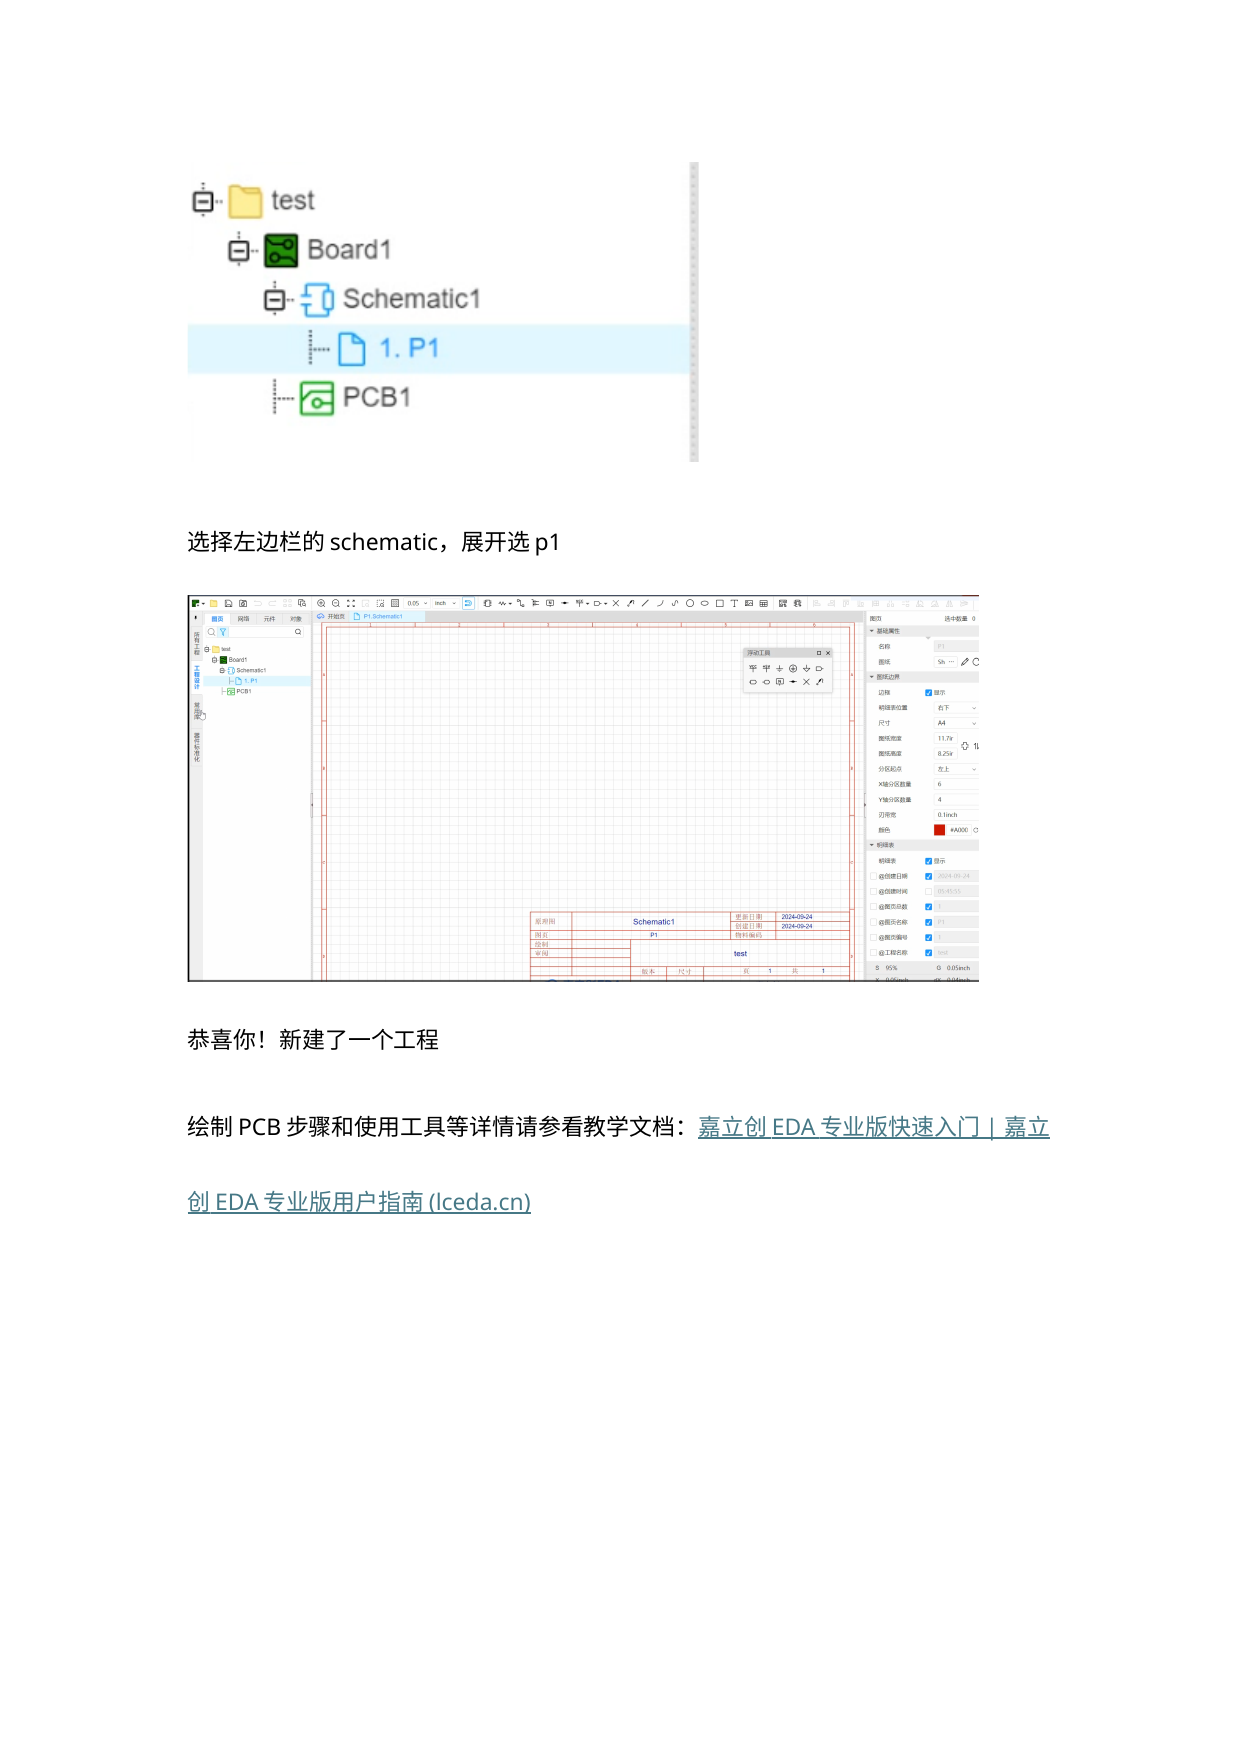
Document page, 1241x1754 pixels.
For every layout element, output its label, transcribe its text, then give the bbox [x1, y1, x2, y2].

text 选择左边栏的schematic，展开选p1 [187, 508, 1053, 573]
picture [187, 162, 699, 462]
text 绘制PCB步骤和使用工具等详情请参看教学文档：嘉立创EDA专业版快速入门 | 嘉立创EDA专业版用户指南 (lceda.cn) [187, 1093, 1053, 1233]
text 恭喜你！新建了一个工程 [187, 1006, 1053, 1071]
picture [187, 595, 979, 982]
